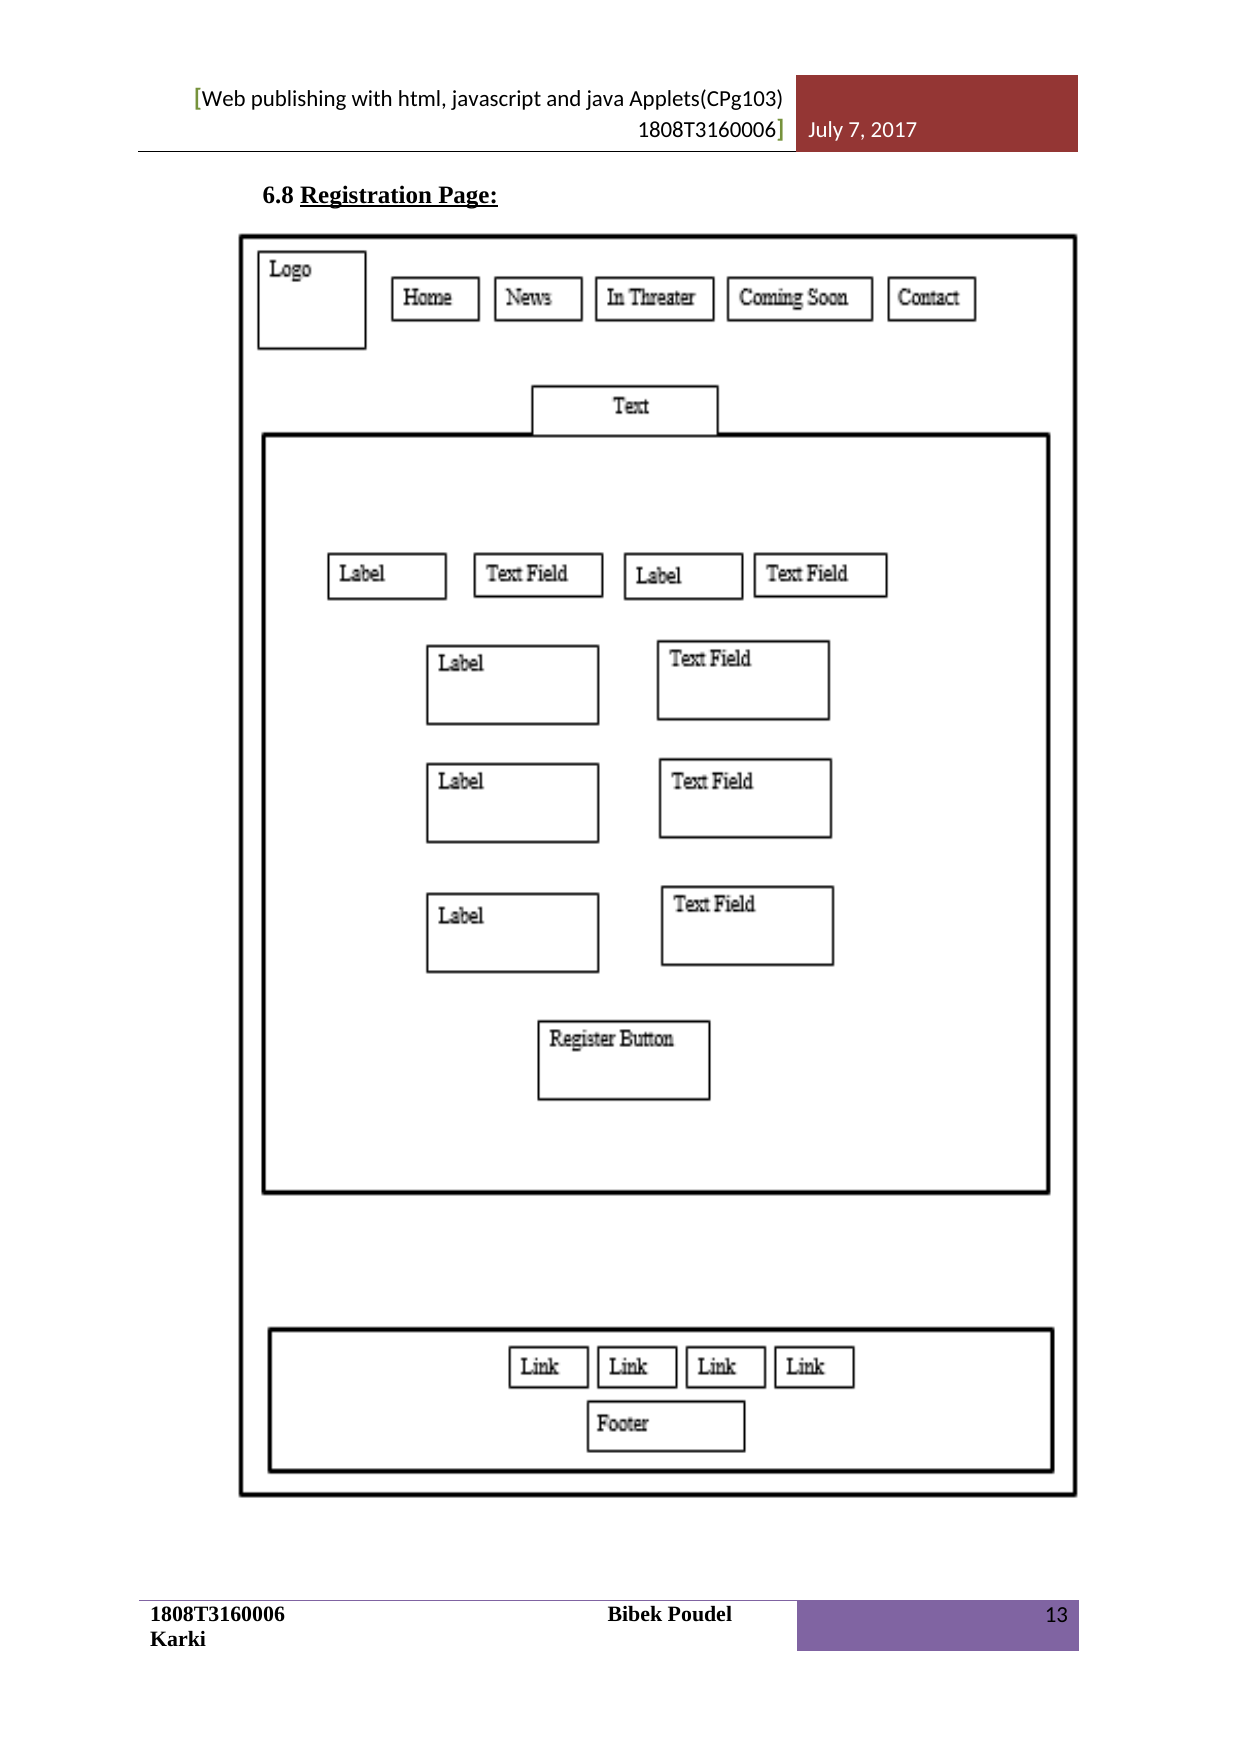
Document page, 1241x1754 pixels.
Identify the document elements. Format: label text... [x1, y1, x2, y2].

picture [225, 223, 1090, 1512]
subtitle Registration Page: [262, 180, 1090, 209]
